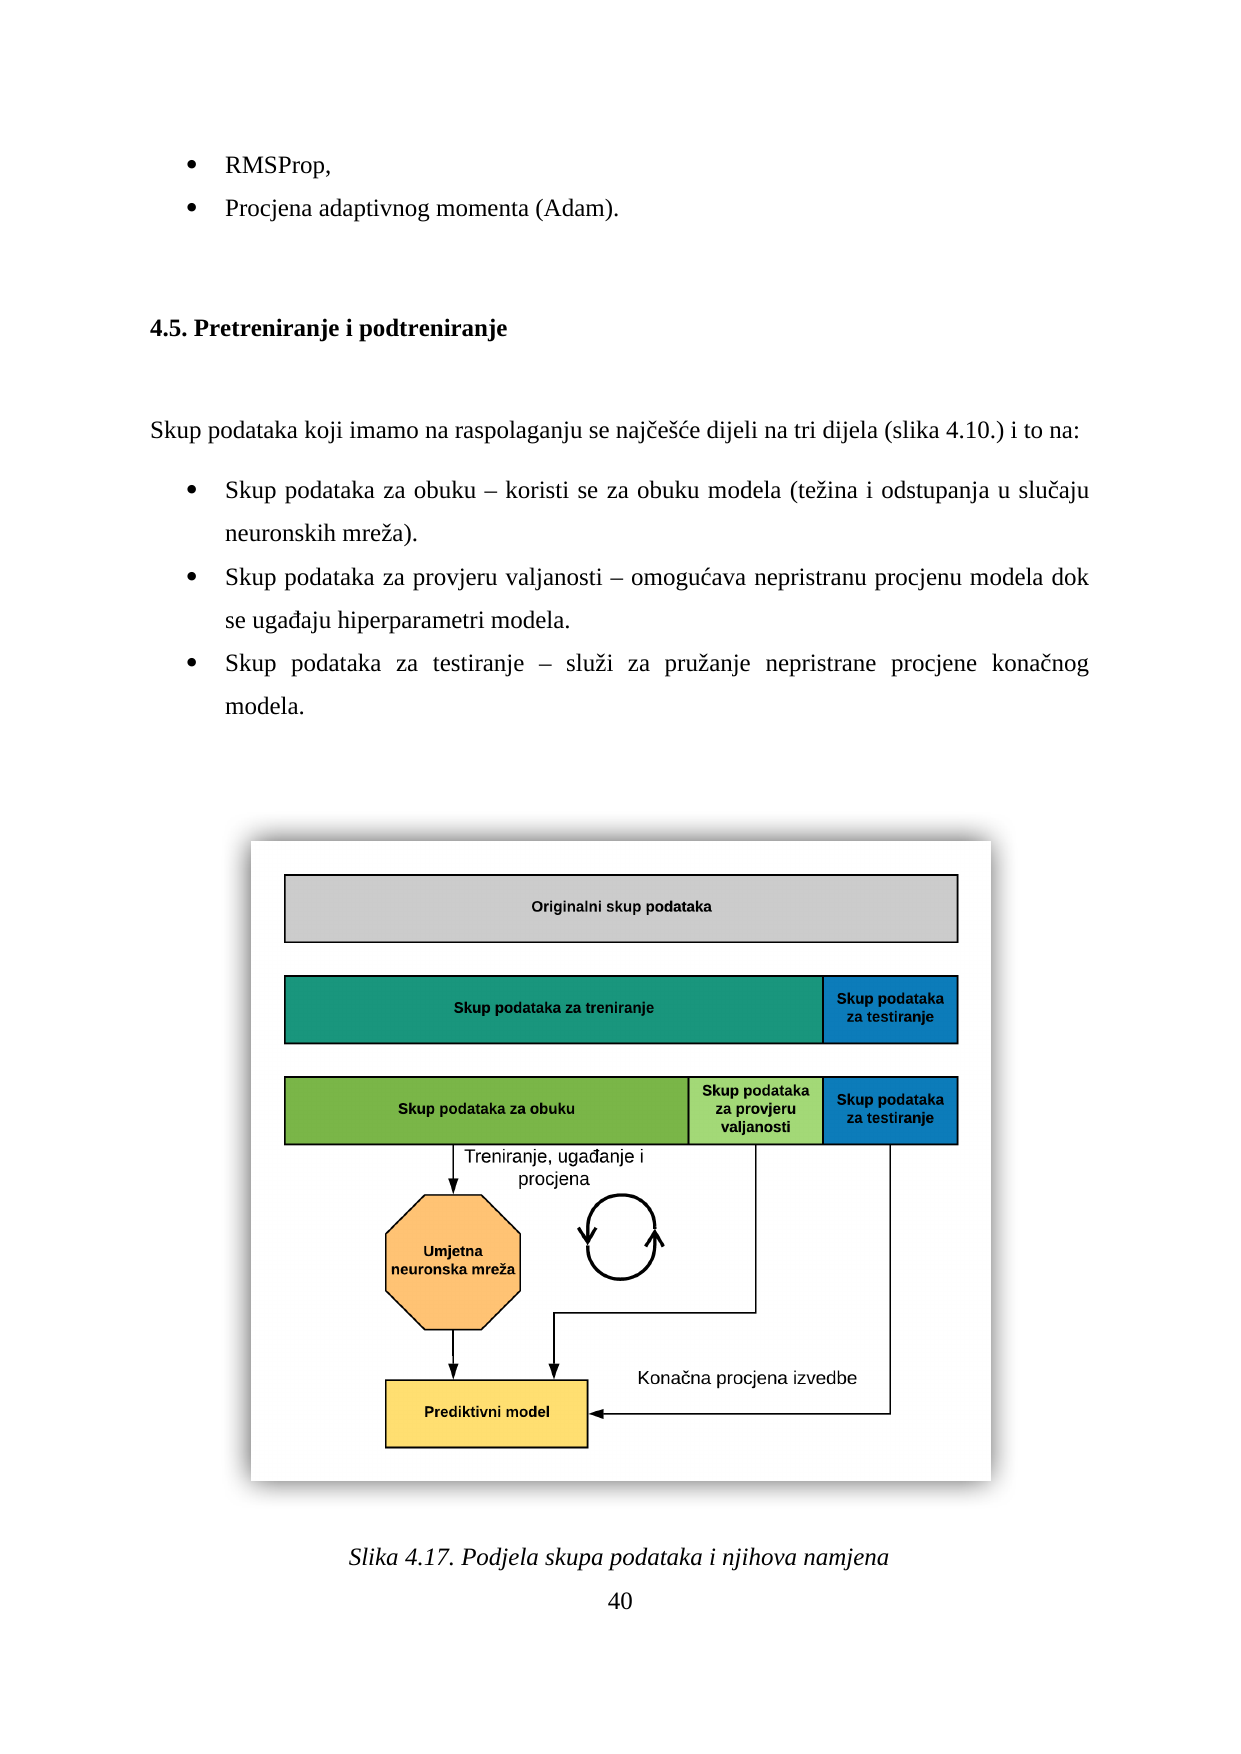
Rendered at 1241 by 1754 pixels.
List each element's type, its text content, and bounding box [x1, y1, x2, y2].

list Procjena adaptivnog momenta (Adam). [187, 193, 1090, 222]
text Skup podataka koji imamo na raspolaganju se najčešće dijeli na tri dijela (slika 4.10.) i to na: [150, 416, 1090, 444]
subtitle Pretreniranje i podtreniranje [150, 313, 1090, 341]
picture [251, 841, 991, 1481]
list RMSProp, [187, 150, 1090, 179]
list Skup podataka za obuku – koristi se za obuku modela (težina i odstupanja u slučaju neuronskih mreža). [187, 475, 1090, 547]
list Skup podataka za provjeru valjanosti – omogućava nepristranu procjenu modela dok se ugađaju hiperparametri modela. [187, 562, 1090, 633]
list Skup podataka za testiranje – služi za pružanje nepristrane procjene konačnog modela. [187, 648, 1090, 720]
